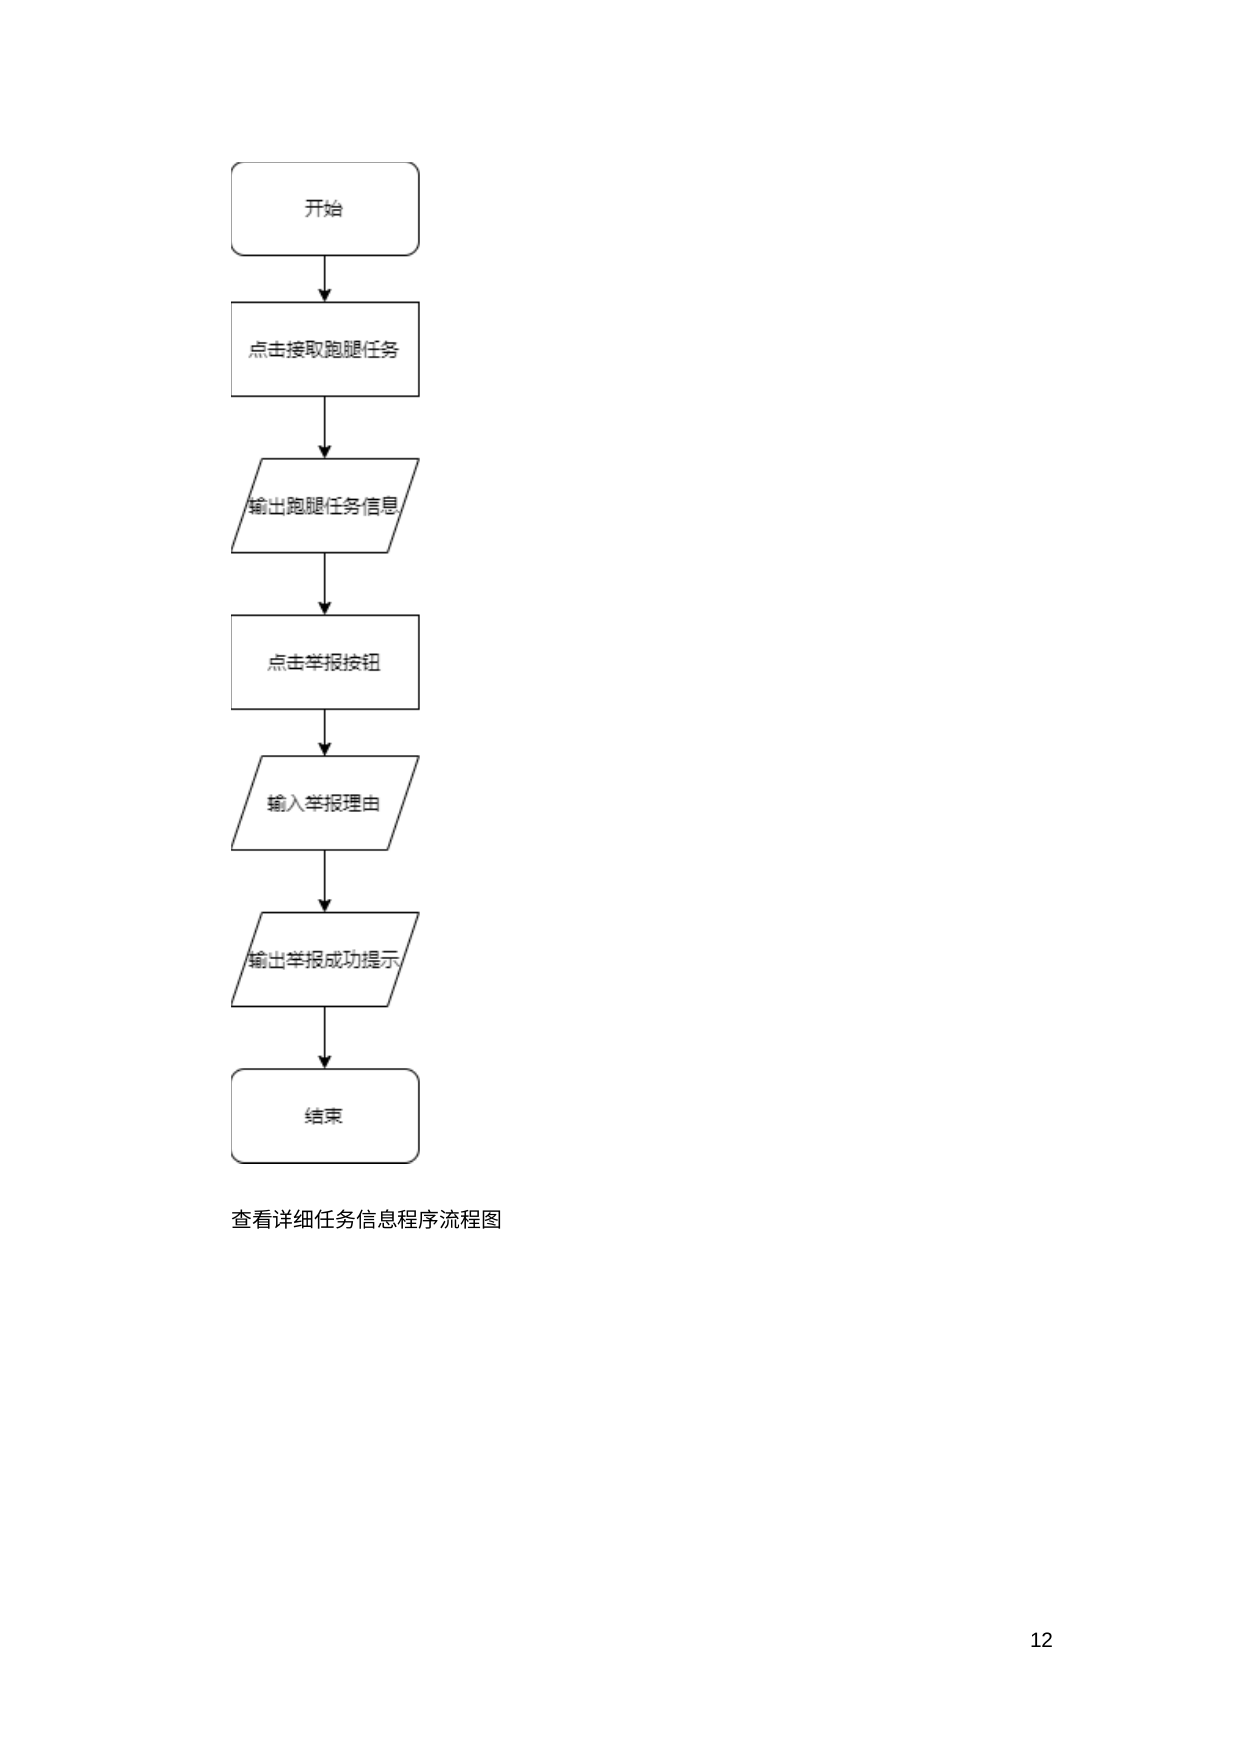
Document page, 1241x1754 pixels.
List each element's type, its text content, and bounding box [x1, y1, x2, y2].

picture [231, 162, 420, 1164]
text 查看详细任务信息程序流程图 [231, 1202, 1053, 1234]
